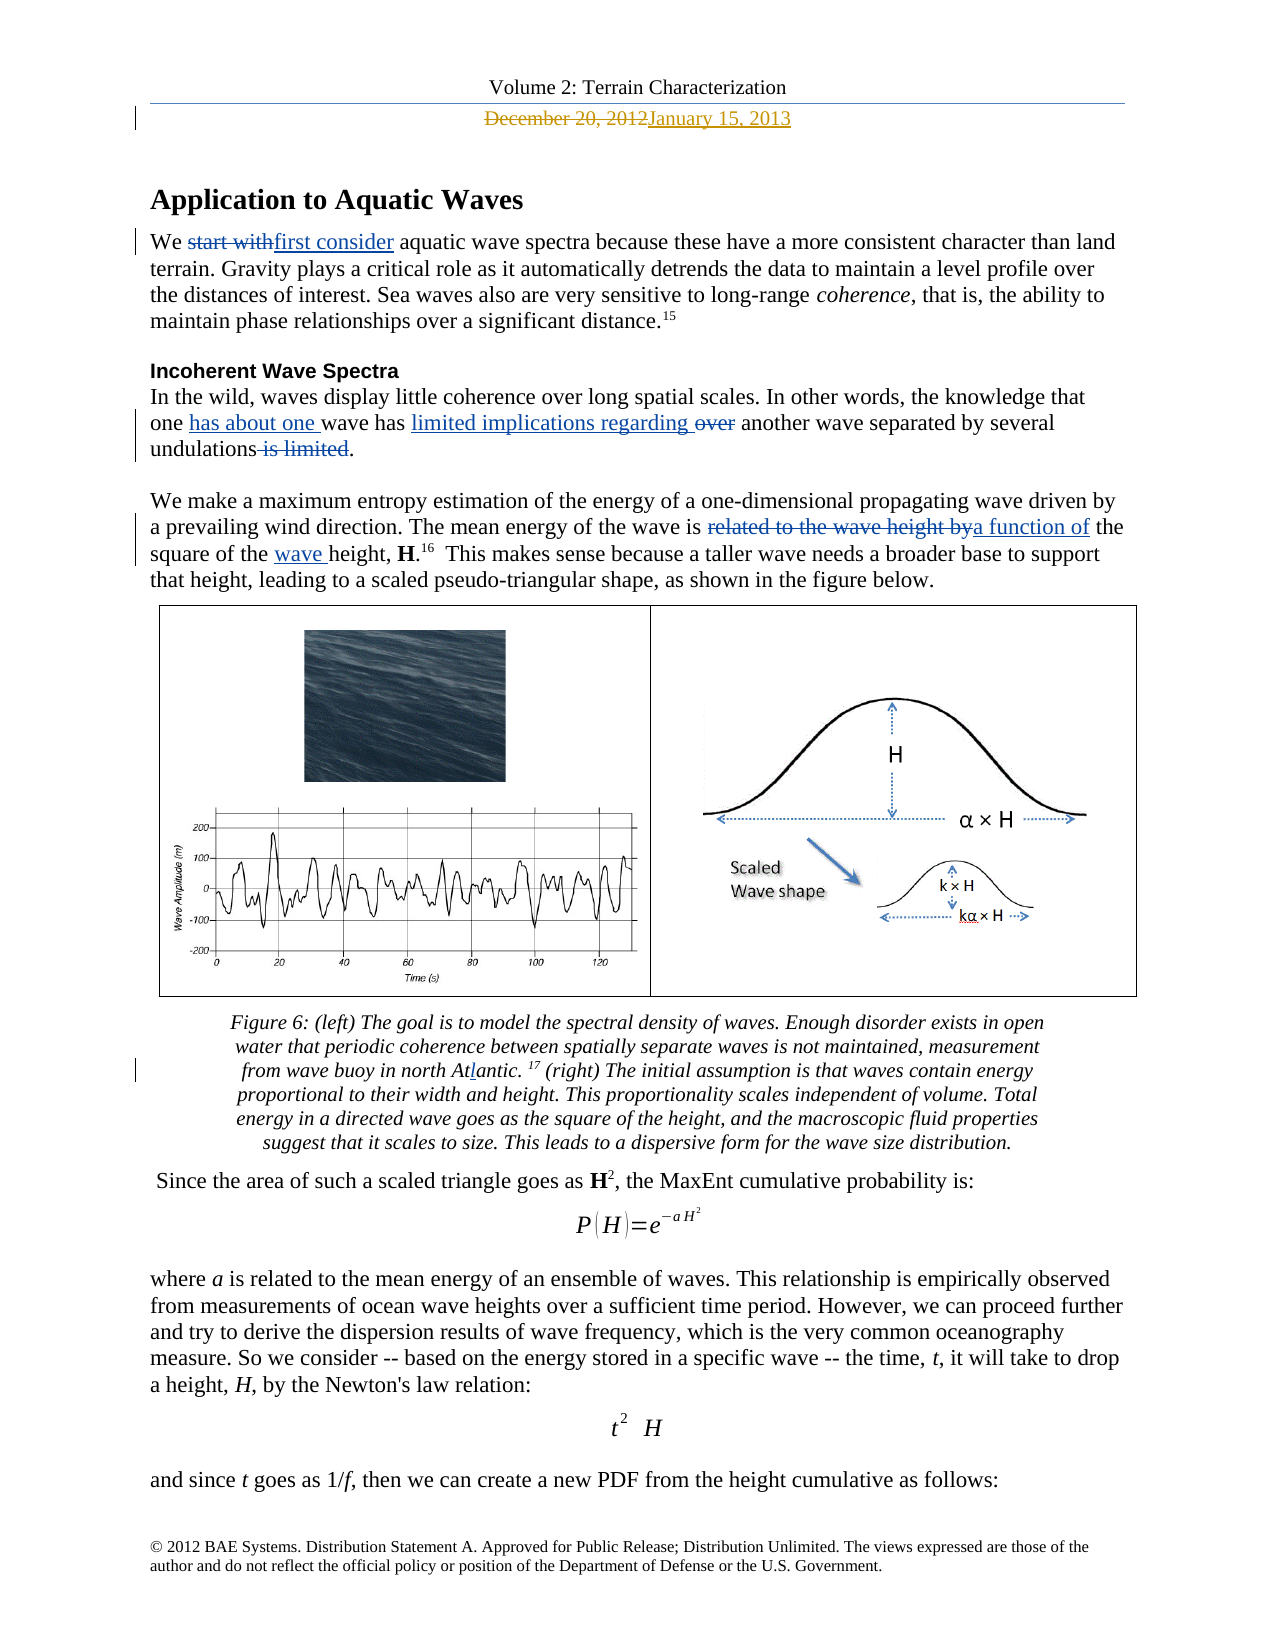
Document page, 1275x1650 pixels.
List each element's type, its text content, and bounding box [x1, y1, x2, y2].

table_header [160, 606, 650, 996]
text We aquatic wave spectra because these have a more consistent character than land terrain. Gravity plays a critical role as it automatically detrends the data to maintain a level profile over the distances of interest. Sea waves also are very sensitive to long-range coherence, that is, the ability to maintain phase relationships over a significant distance. [150, 228, 1125, 334]
picture [172, 807, 638, 984]
picture [680, 670, 1107, 944]
table_header [651, 606, 1136, 996]
text Figure : (left) The goal is to model the spectral density of waves. Enough disorder exists in open water that periodic coherence between spatially separate waves is not maintained, measurement from wave buoy in north Atantic. (right) The initial assumption is that waves contain energy proportional to their width and height. This proportionality scales independent of volume. Total energy in a directed wave goes as the square of the height, and the macroscopic fluid properties suggest that it scales to size. This leads to a dispersive form for the wave size distribution. [225, 1010, 1050, 1154]
subtitle Application to Aquatic Waves [150, 182, 1125, 216]
text We make a maximum entropy estimation of the energy of a one-dimensional propagating wave driven by a prevailing wind direction. The mean energy of the wave is the square of the height, H. This makes sense because a taller wave needs a broader base to support that height, leading to a scaled pseudo-triangular shape, as shown in the figure below. [150, 487, 1125, 592]
subtitle Incoherent Wave Spectra [150, 359, 1125, 383]
picture [304, 630, 506, 782]
text In the wild, waves display little coherence over long spatial scales. In other words, the knowledge that one wave has another wave separated by several undulations. [150, 383, 1125, 462]
text where a is related to the mean energy of an ensemble of waves. This relationship is empirically observed from measurements of ocean wave heights over a sufficient time period. However, we can proceed further and try to derive the dispersion results of wave frequency, which is the very common oceanography measure. So we consider -- based on the energy stored in a specific wave -- the time, t, it will take to drop a height, H, by the Newton's law relation: [150, 1265, 1125, 1397]
text Since the area of such a scaled triangle goes as H2, the MaxEnt cumulative probability is: [150, 1167, 1125, 1193]
text and since t goes as 1/f, then we can create a new PDF from the height cumulative as follows: [150, 1466, 1125, 1492]
